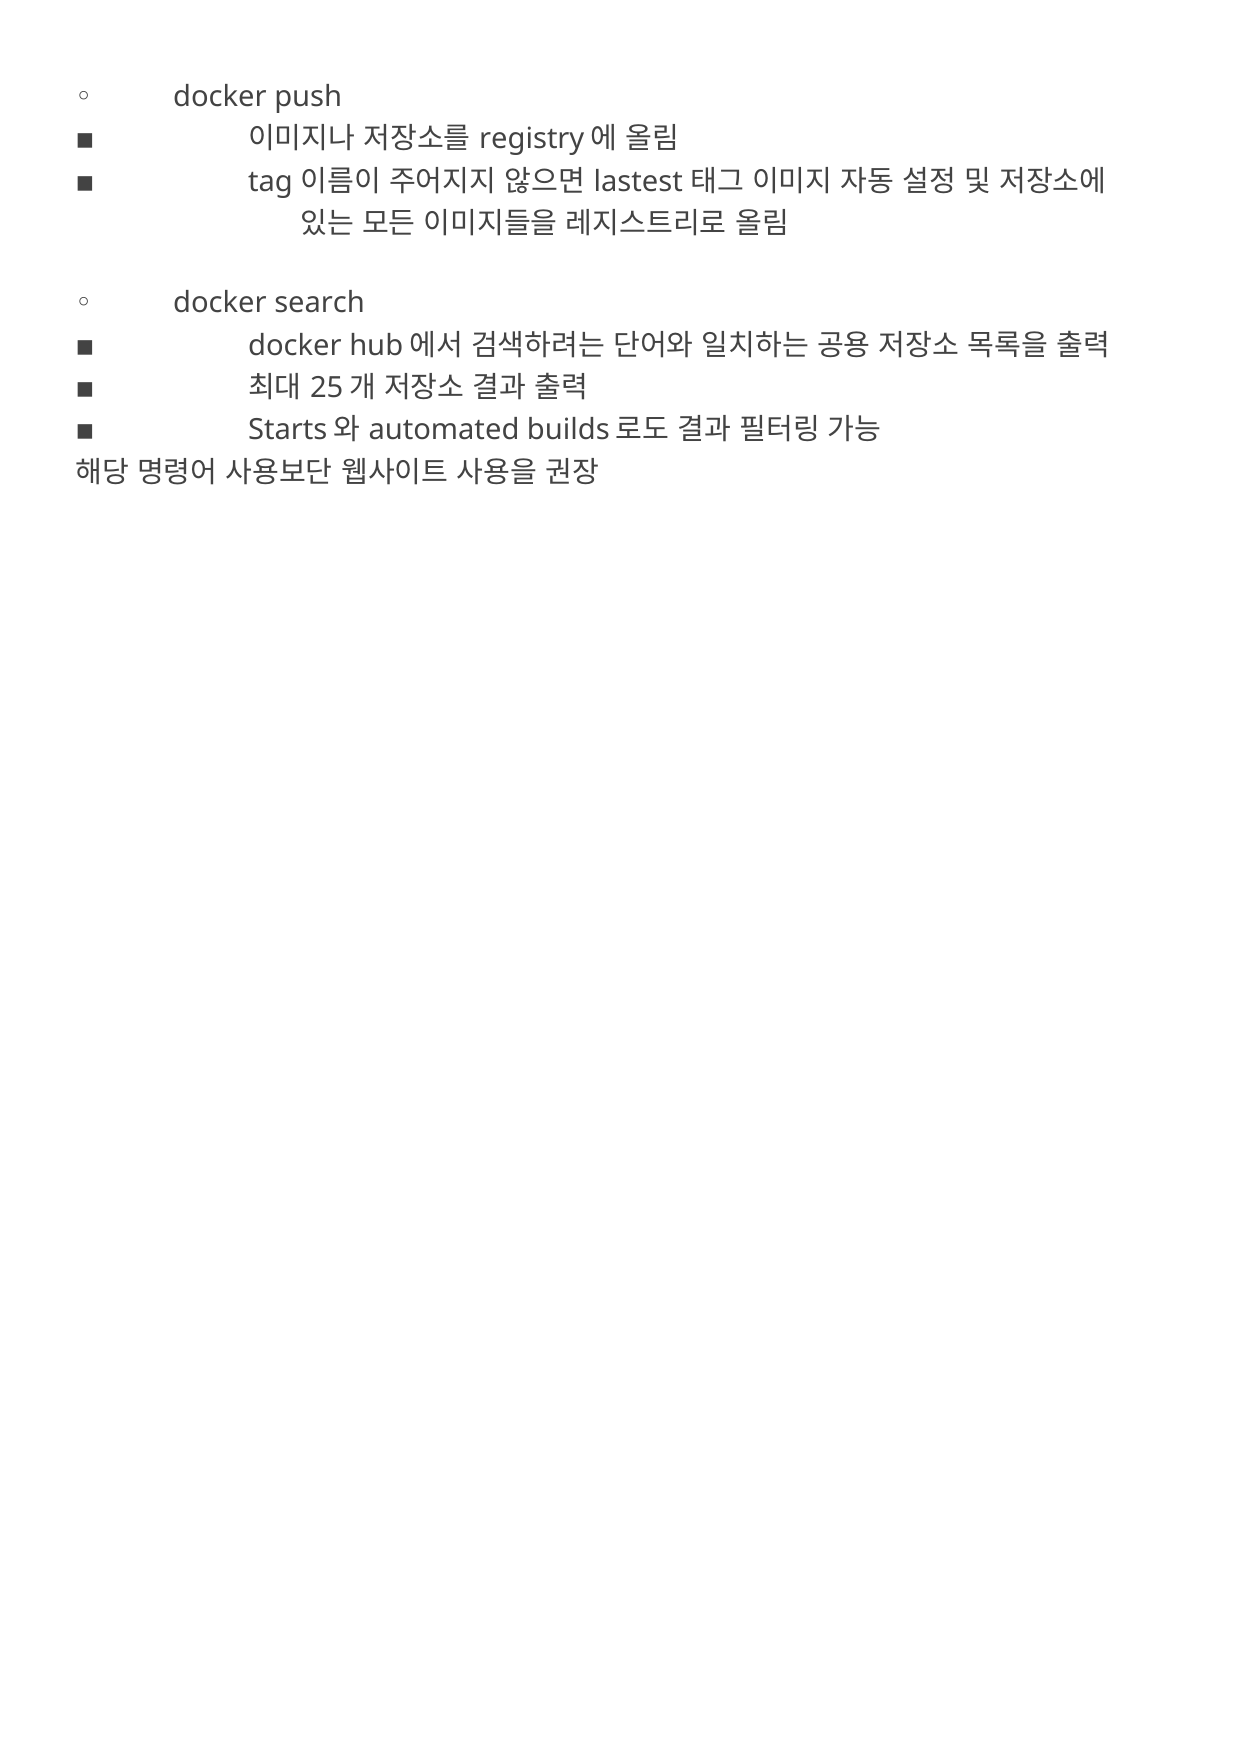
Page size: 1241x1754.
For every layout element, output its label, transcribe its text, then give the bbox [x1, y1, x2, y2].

list docker search [75, 281, 1165, 321]
list tag 이름이 주어지지 않으면 lastest 태그 이미지 자동 설정 및 저장소에 있는 모든 이미지들을 레지스트리로 올림 [75, 157, 1165, 242]
text 해당 명령어 사용보단 웹사이트 사용을 권장 [75, 448, 1165, 491]
list 이미지나 저장소를 registry에 올림 [75, 115, 1165, 157]
list docker hub에서 검색하려는 단어와 일치하는 공용 저장소 목록을 출력 [75, 321, 1165, 363]
list 최대 25개 저장소 결과 출력 [75, 363, 1165, 406]
list docker push [75, 75, 1165, 115]
list Starts와 automated builds로도 결과 필터링 가능 [75, 406, 1165, 448]
